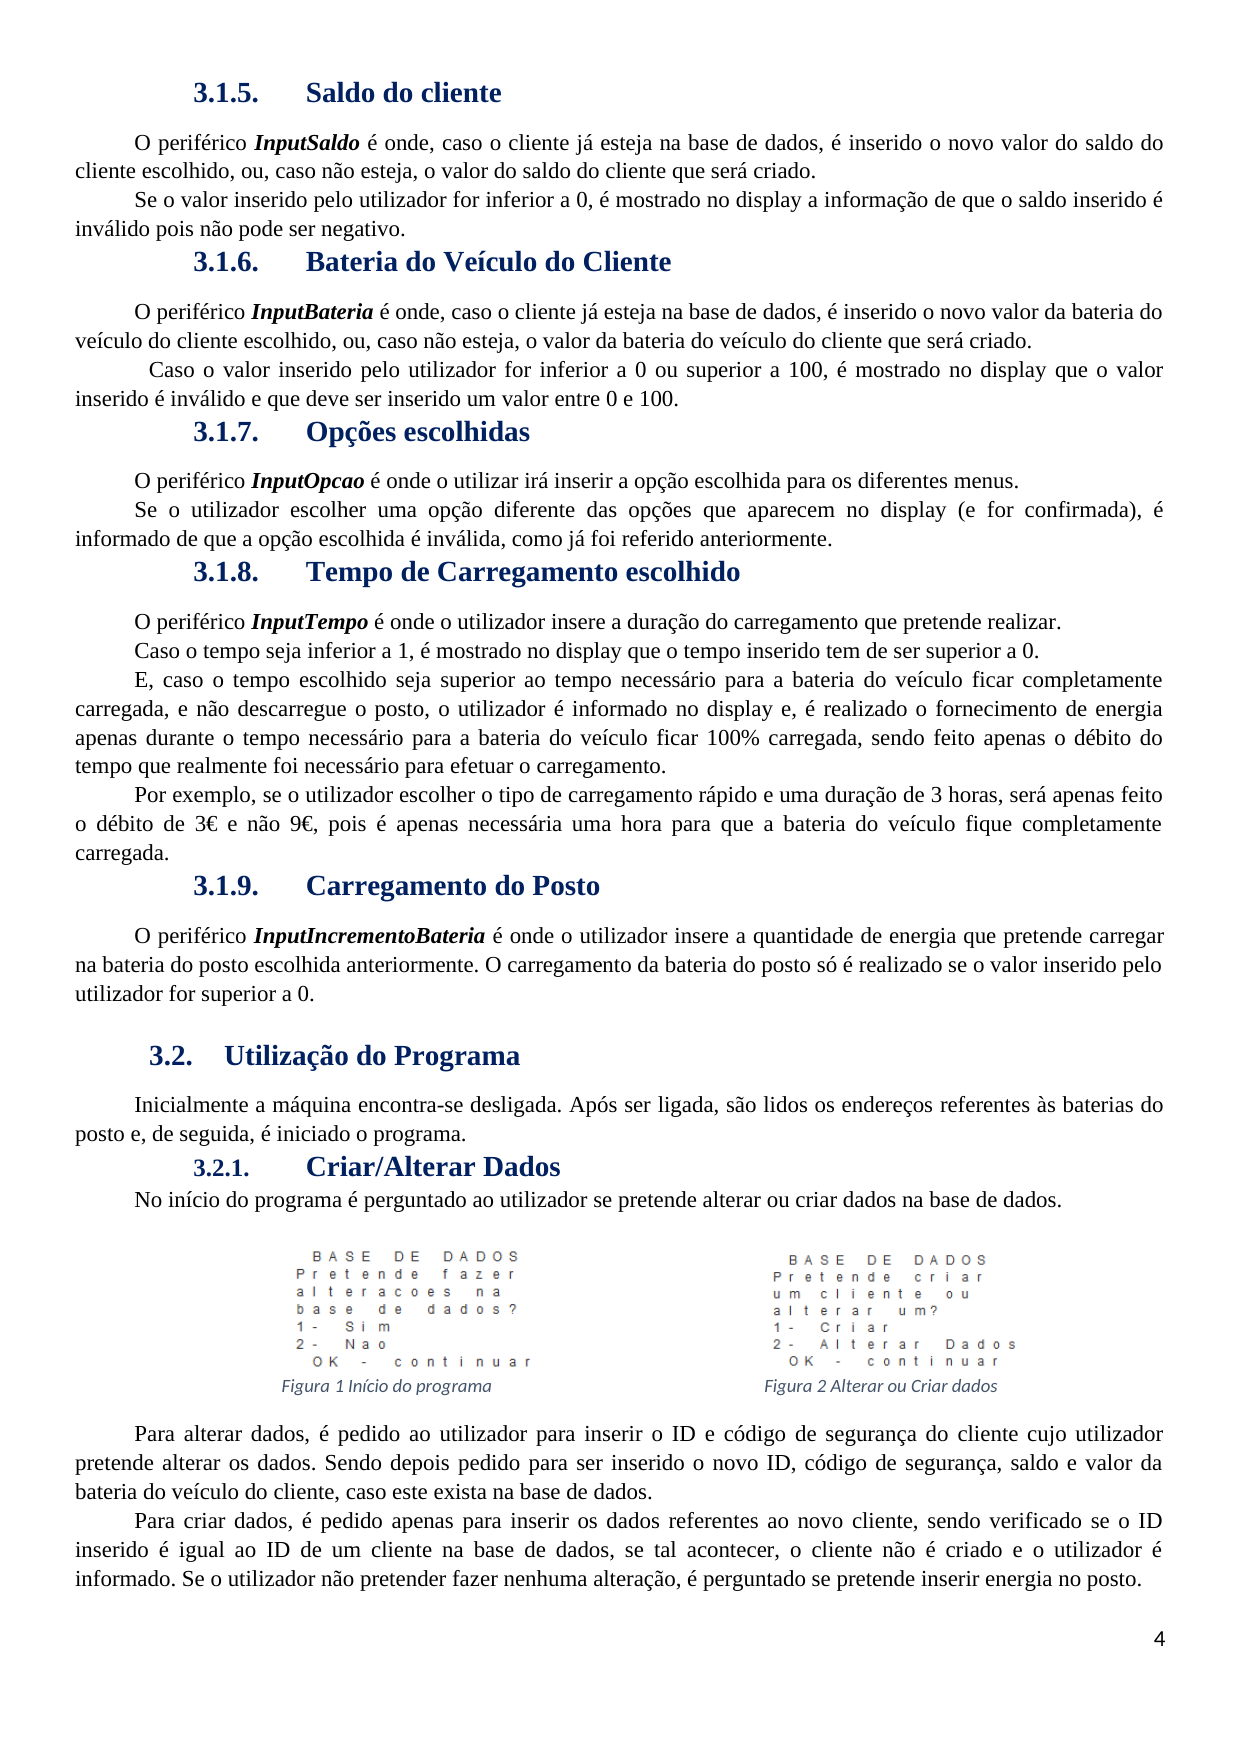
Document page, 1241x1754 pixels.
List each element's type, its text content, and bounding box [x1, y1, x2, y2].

list Utilização do Programa [149, 1038, 1165, 1071]
list Carregamento do Posto [193, 868, 1165, 902]
text Figura 1 Início do programa Figura 2 Alterar ou Criar dados [149, 1374, 1165, 1397]
list Bateria do Veículo do Cliente [193, 244, 1165, 278]
list Saldo do cliente [193, 75, 1165, 108]
text Para criar dados, é pedido apenas para inserir os dados referentes ao novo cliente, sendo verificado se o ID inserido é igual ao ID de um cliente na base de dados, se tal acontecer, o cliente não é criado e o utilizador é informado. Se o utilizador não pretender fazer nenhuma alteração, é perguntado se pretende inserir energia no posto. [75, 1507, 1165, 1591]
text Por exemplo, se o utilizador escolher o tipo de carregamento rápido e uma duração de 3 horas, será apenas feito o débito de 3€ e não 9€, pois é apenas necessária uma hora para que a bateria do veículo fique completamente carregada. [75, 781, 1165, 866]
picture [293, 1246, 547, 1372]
text O periférico InputSaldo é onde, caso o cliente já esteja na base de dados, é inserido o novo valor do saldo do cliente escolhido, ou, caso não esteja, o valor do saldo do cliente que será criado. [75, 128, 1165, 184]
text Se o utilizador escolher uma opção diferente das opções que aparecem no display (e for confirmada), é informado de que a opção escolhida é inválida, como já foi referido anteriormente. [75, 496, 1165, 552]
text Caso o tempo seja inferior a 1, é mostrado no display que o tempo inserido tem de ser superior a 0. [75, 637, 1165, 663]
picture [768, 1250, 1021, 1372]
list Tempo de Carregamento escolhido [193, 554, 1165, 588]
text O periférico InputTempo é onde o utilizador insere a duração do carregamento que pretende realizar. [75, 608, 1165, 634]
text O periférico InputBateria é onde, caso o cliente já esteja na base de dados, é inserido o novo valor da bateria do veículo do cliente escolhido, ou, caso não esteja, o valor da bateria do veículo do cliente que será criado. [75, 298, 1165, 353]
text No início do programa é perguntado ao utilizador se pretende alterar ou criar dados na base de dados. [75, 1186, 1165, 1212]
text Inicialmente a máquina encontra-se desligada. Após ser ligada, são lidos os endereços referentes às baterias do posto e, de seguida, é iniciado o programa. [75, 1091, 1165, 1147]
text O periférico InputOpcao é onde o utilizar irá inserir a opção escolhida para os diferentes menus. [75, 467, 1165, 494]
text Para alterar dados, é pedido ao utilizador para inserir o ID e código de segurança do cliente cujo utilizador pretende alterar os dados. Sendo depois pedido para ser inserido o novo ID, código de segurança, saldo e valor da bateria do veículo do cliente, caso este exista na base de dados. [75, 1420, 1165, 1504]
text O periférico InputIncrementoBateria é onde o utilizador insere a quantidade de energia que pretende carregar na bateria do posto escolhida anteriormente. O carregamento da bateria do posto só é realizado se o valor inserido pelo utilizador for superior a 0. [75, 922, 1165, 1006]
list Criar/Alterar Dados [193, 1149, 1165, 1183]
text E, caso o tempo escolhido seja superior ao tempo necessário para a bateria do veículo ficar completamente carregada, e não descarregue o posto, o utilizador é informado no display e, é realizado o fornecimento de energia apenas durante o tempo necessário para a bateria do veículo ficar 100% carregada, sendo feito apenas o débito do tempo que realmente foi necessário para efetuar o carregamento. [75, 666, 1165, 779]
text Caso o valor inserido pelo utilizador for inferior a 0 ou superior a 100, é mostrado no display que o valor inserido é inválido e que deve ser inserido um valor entre 0 e 100. [75, 356, 1165, 411]
list Opções escolhidas [193, 414, 1165, 447]
text Se o valor inserido pelo utilizador for inferior a 0, é mostrado no display a informação de que o saldo inserido é inválido pois não pode ser negativo. [75, 186, 1165, 242]
